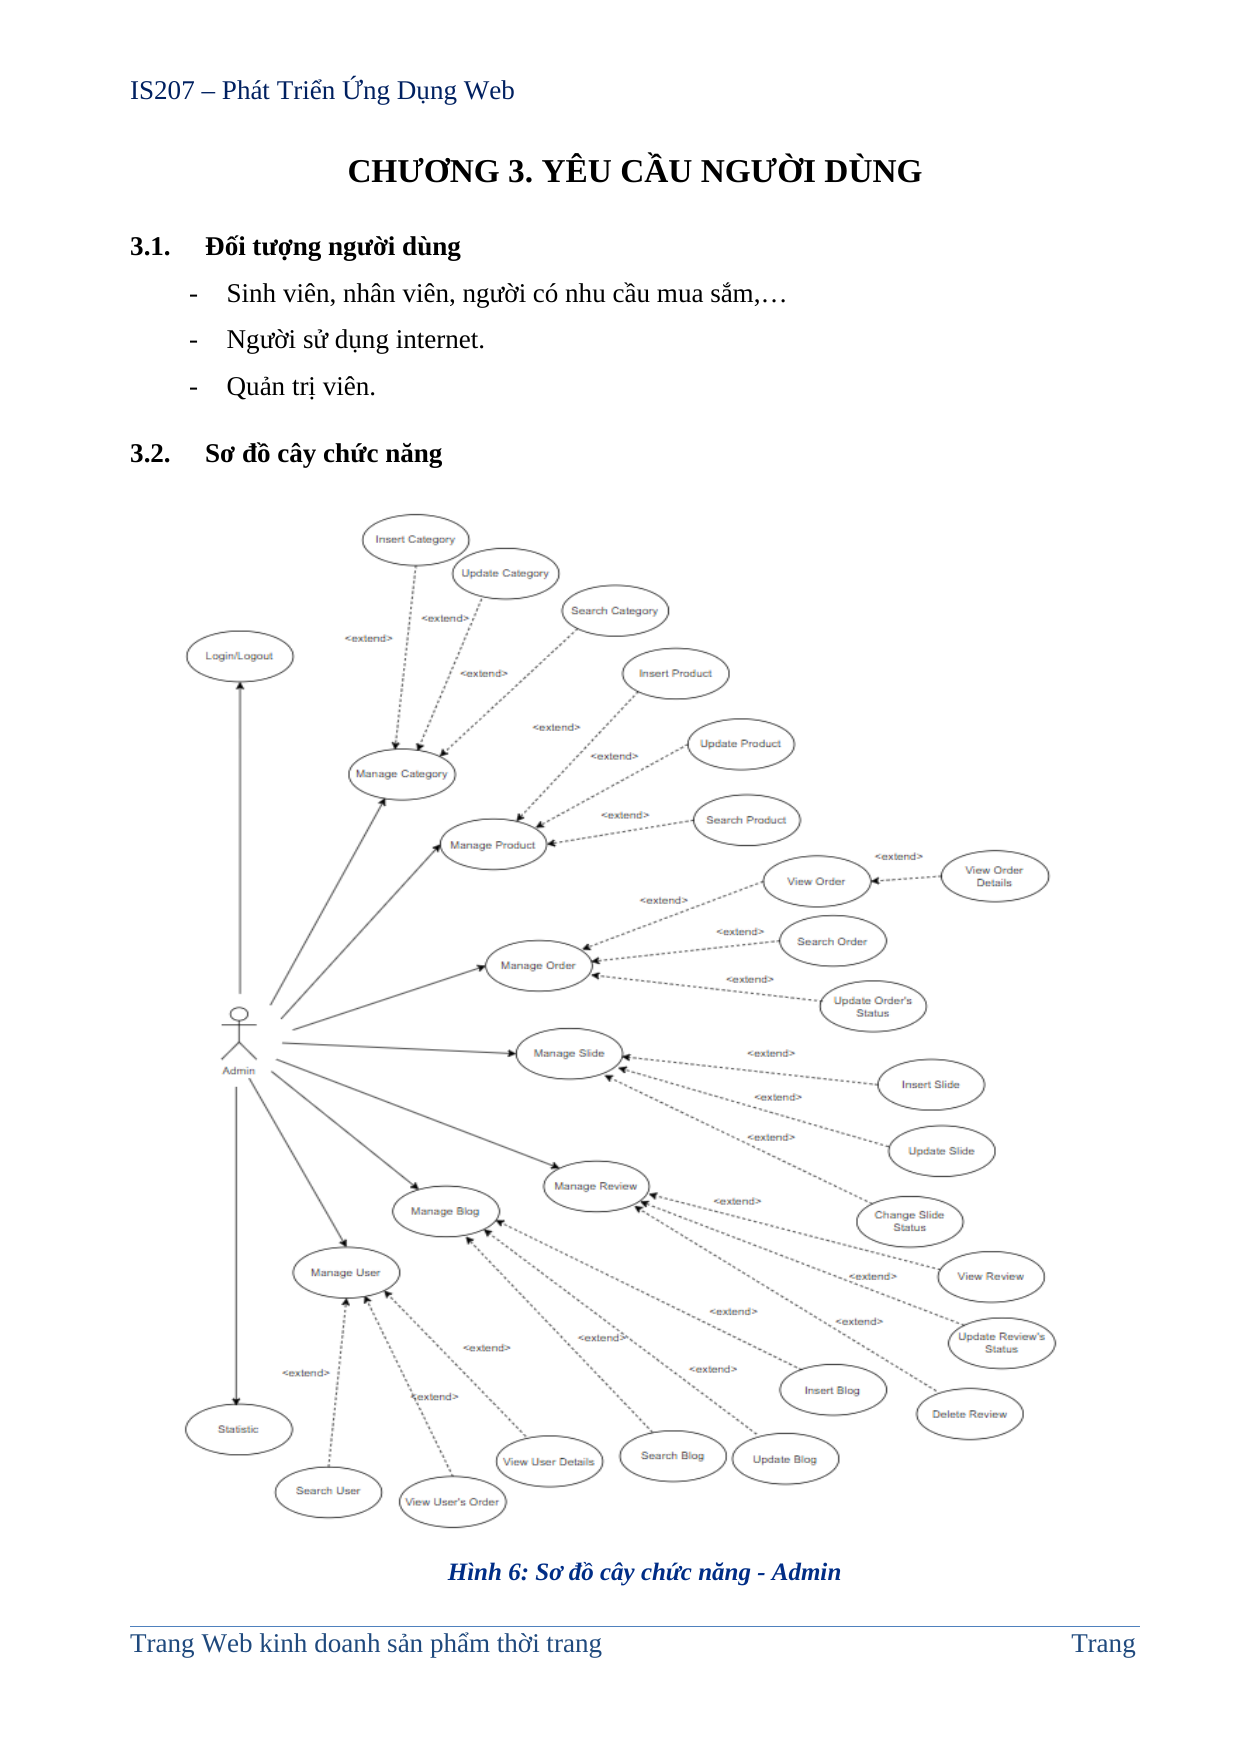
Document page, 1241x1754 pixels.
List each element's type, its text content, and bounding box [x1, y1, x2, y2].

subtitle CHƯƠNG 3. YÊU CẦU NGƯỜI DÙNG [130, 152, 1140, 190]
list Sinh viên, nhân viên, người có nhu cầu mua sắm,… [189, 277, 1140, 308]
list Quản trị viên. [189, 370, 1140, 401]
subtitle Sơ đồ cây chức năng [130, 437, 1140, 469]
subtitle Đối tượng người dùng [130, 230, 1140, 261]
list Người sử dụng internet. [189, 323, 1140, 354]
picture [129, 484, 1107, 1542]
